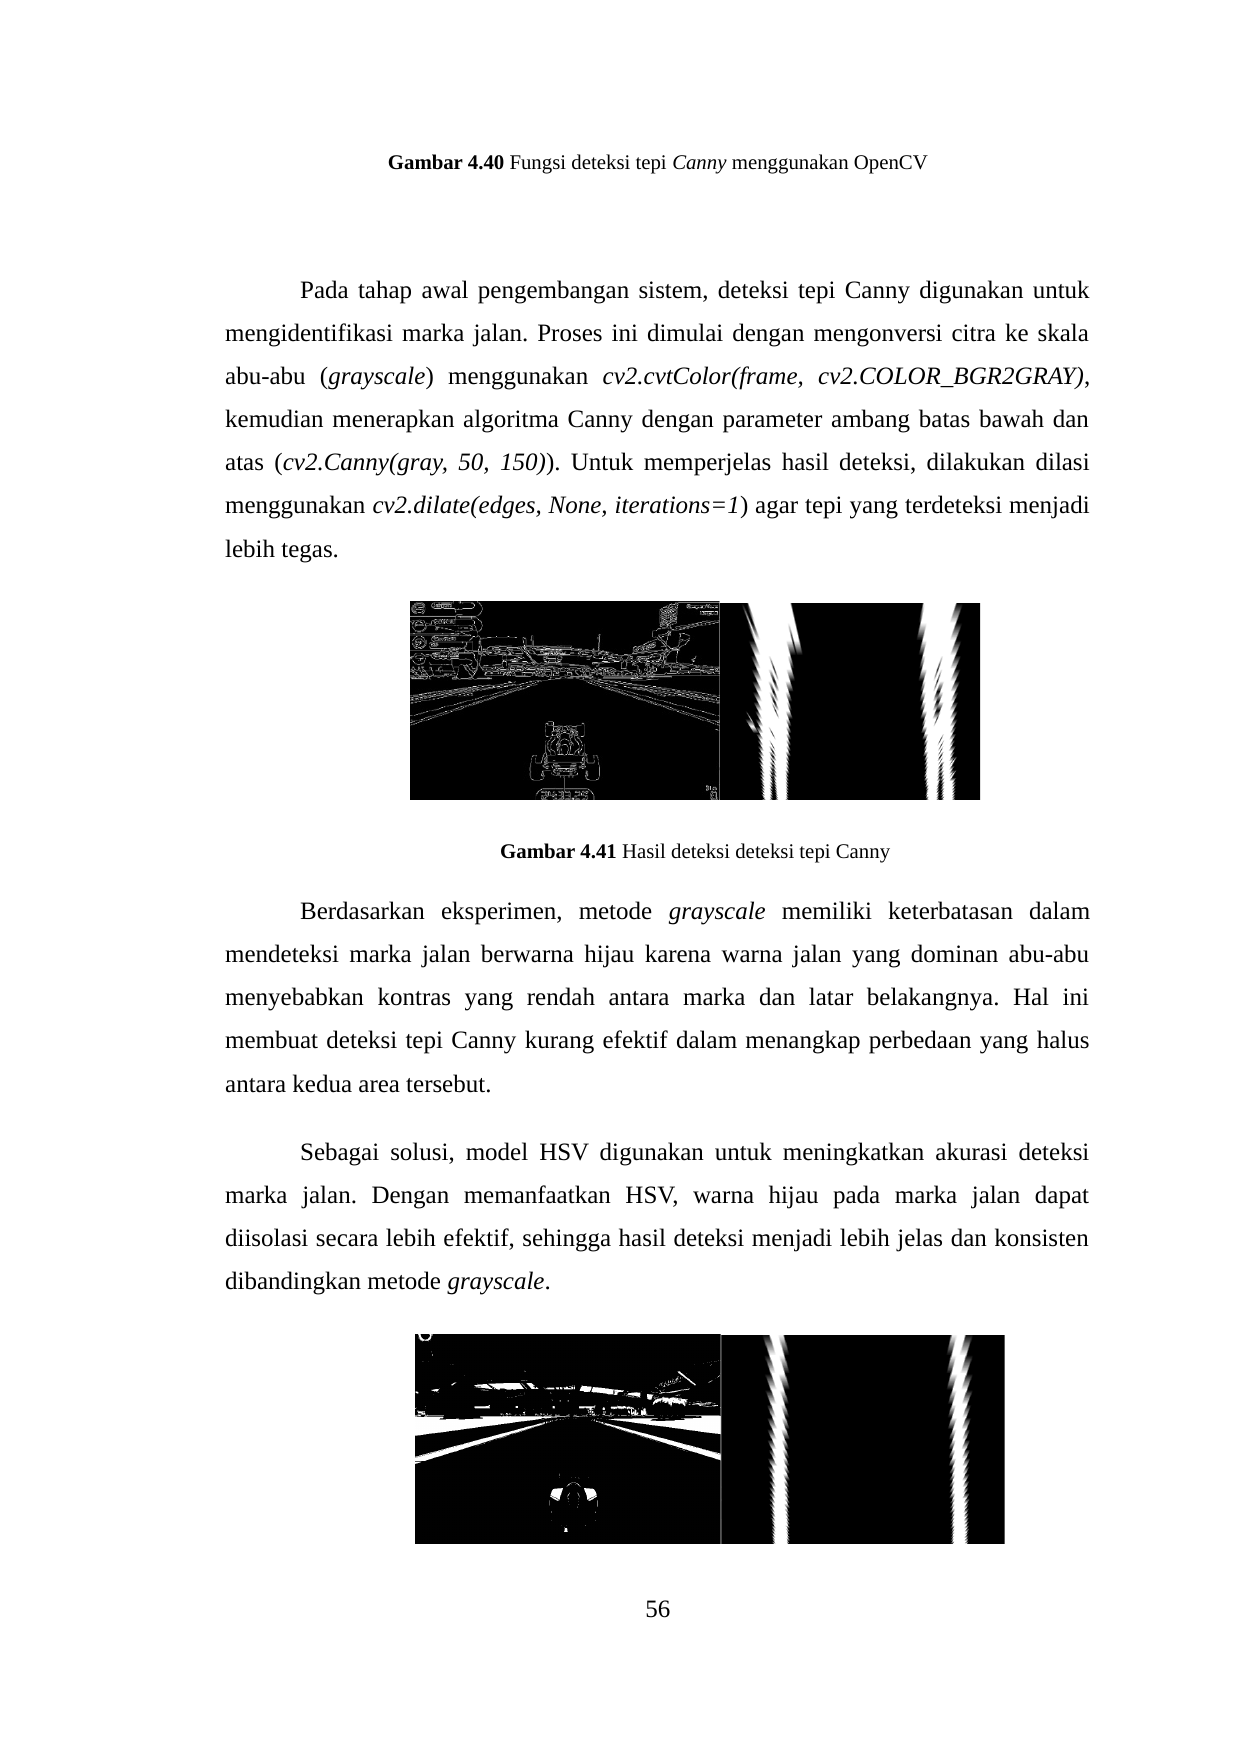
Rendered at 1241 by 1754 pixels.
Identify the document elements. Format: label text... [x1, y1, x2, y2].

text Berdasarkan eksperimen, metode grayscale memiliki keterbatasan dalam mendeteksi marka jalan berwarna hijau karena warna jalan yang dominan abu-abu menyebabkan kontras yang rendah antara marka dan latar belakangnya. Hal ini membuat deteksi tepi Canny kurang efektif dalam menangkap perbedaan yang halus antara kedua area tersebut. [225, 896, 1090, 1097]
text Sebagai solusi, model HSV digunakan untuk meningkatkan akurasi deteksi marka jalan. Dengan memanfaatkan HSV, warna hijau pada marka jalan dapat diisolasi secara lebih efektif, sehingga hasil deteksi menjadi lebih jelas dan konsisten dibandingkan metode grayscale. [225, 1137, 1090, 1295]
picture [415, 1334, 1005, 1544]
text Pada tahap awal pengembangan sistem, deteksi tepi Canny digunakan untuk mengidentifikasi marka jalan. Proses ini dimulai dengan mengonversi citra ke skala abu-abu (grayscale) menggunakan cv2.cvtColor(frame, cv2.COLOR_BGR2GRAY), kemudian menerapkan algoritma Canny dengan parameter ambang batas bawah dan atas (cv2.Canny(gray, 50, 150)). Untuk memperjelas hasil deteksi, dilakukan dilasi menggunakan cv2.dilate(edges, None, iterations=1) agar tepi yang terdeteksi menjadi lebih tegas. [225, 275, 1090, 562]
picture [410, 601, 980, 800]
